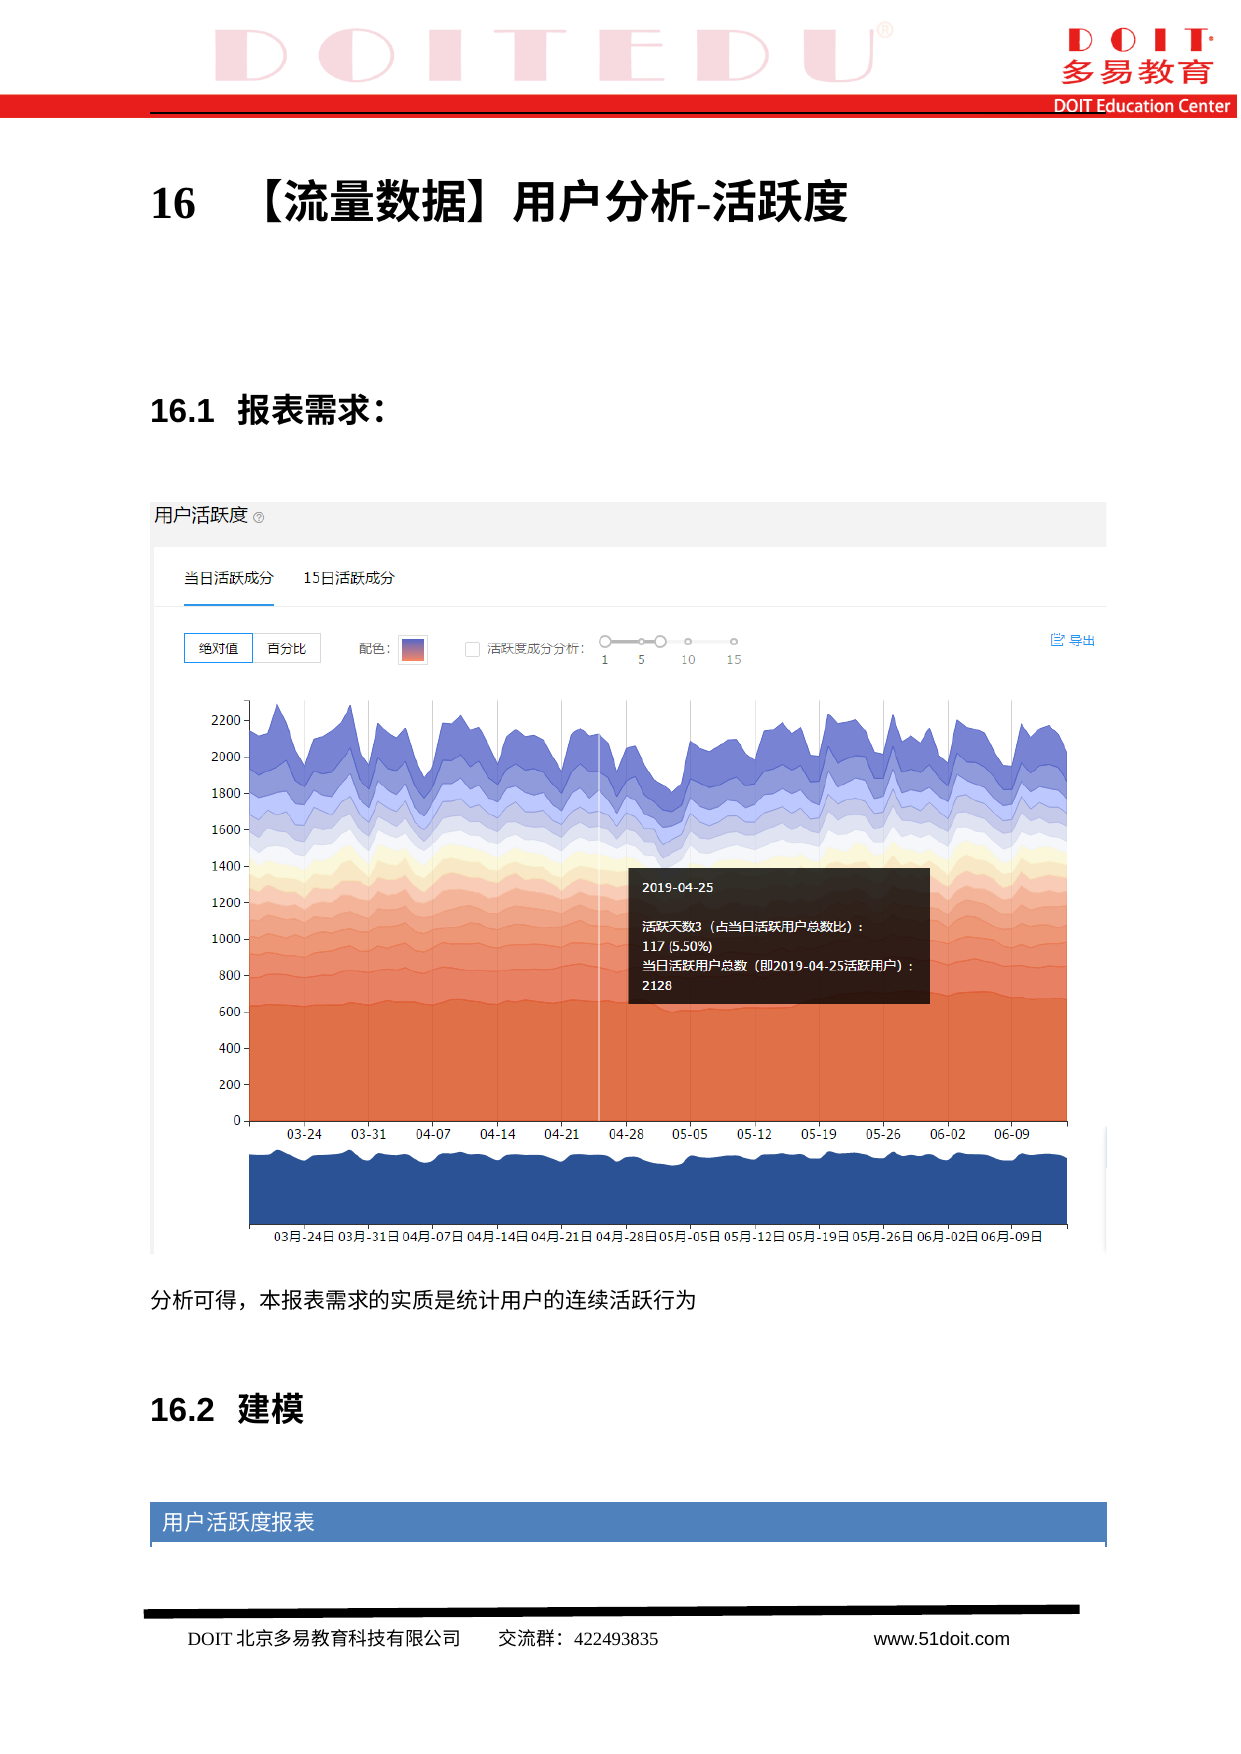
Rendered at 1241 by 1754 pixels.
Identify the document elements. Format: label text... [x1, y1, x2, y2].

table_header 用户活跃度报表 [152, 1504, 1105, 1542]
subtitle 报表需求： [150, 376, 1106, 441]
picture [0, 14, 1237, 118]
subtitle 建模 [150, 1375, 1106, 1440]
subtitle 【流量数据】用户分析-活跃度 [150, 150, 1106, 248]
picture [150, 502, 1107, 1254]
text 分析可得，本报表需求的实质是统计用户的连续活跃行为 [150, 1283, 1106, 1315]
